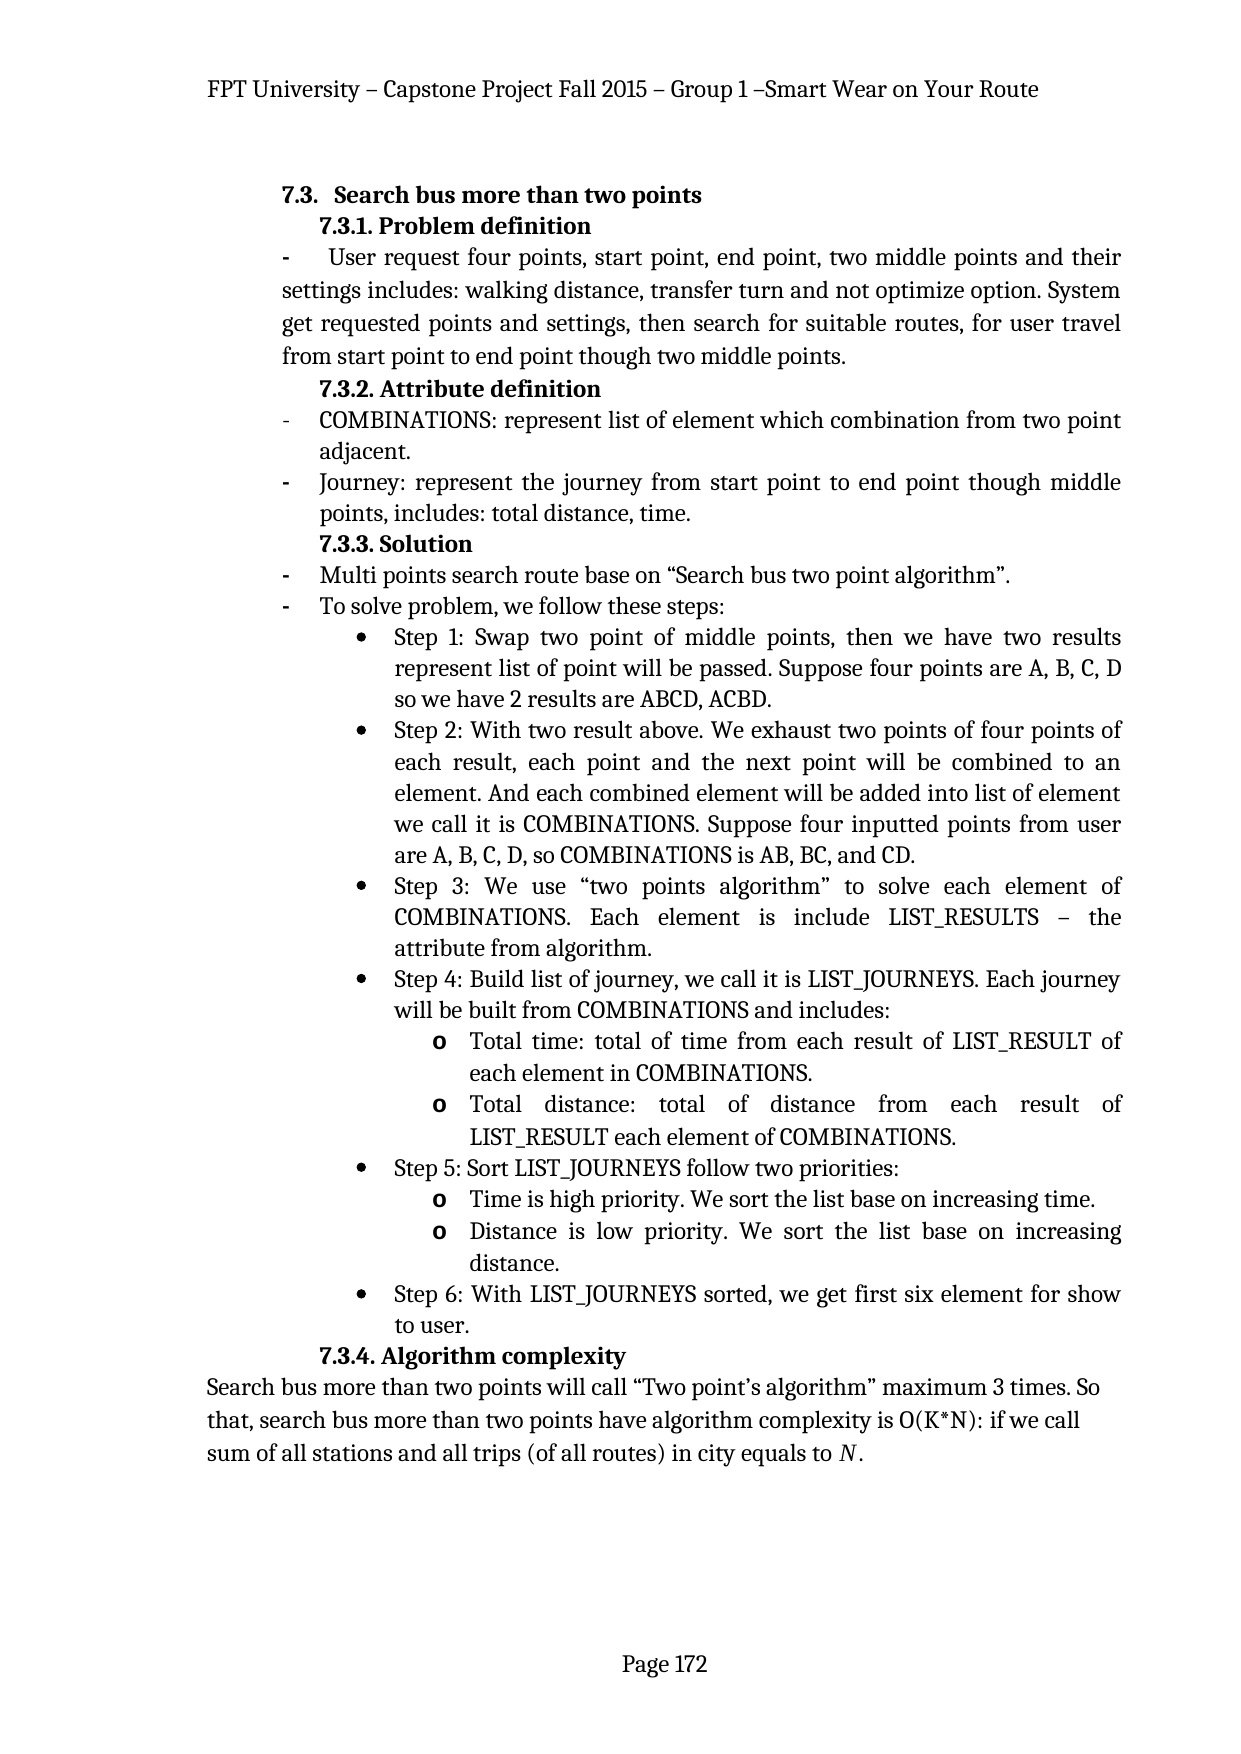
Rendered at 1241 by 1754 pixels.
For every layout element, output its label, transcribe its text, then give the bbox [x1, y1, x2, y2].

subtitle 7.3.3. Solution [319, 530, 1122, 559]
list Journey: represent the journey from start point to end point though middle points, includes: total distance, time. [282, 468, 1122, 528]
subtitle 7.3.2. Attribute definition [319, 375, 1122, 404]
subtitle Search bus more than two points [282, 181, 1122, 209]
list Distance is low priority. We sort the list base on increasing distance. [432, 1217, 1122, 1278]
list Multi points search route base on “Search bus two point algorithm”. [282, 561, 1122, 590]
subtitle 7.3.1. Problem definition [319, 212, 1122, 241]
list Step 3: We use “two points algorithm” to solve each element of COMBINATIONS. Each element is include LIST_RESULTS – the attribute from algorithm. [357, 872, 1122, 962]
list Step 4: Build list of journey, we call it is LIST_JOURNEYS. Each journey will be built from COMBINATIONS and includes: [357, 965, 1122, 1024]
list COMBINATIONS: represent list of element which combination from two point adjacent. [282, 406, 1122, 466]
list Step 1: Swap two point of middle points, then we have two results represent list of point will be passed. Suppose four points are A, B, C, D so we have 2 results are ABCD, ACBD. [357, 623, 1122, 714]
list Time is high priority. We sort the list base on increasing time. [432, 1184, 1122, 1214]
list Step 6: With LIST_JOURNEYS sorted, we get first six element for show to user. [357, 1280, 1122, 1340]
list Step 2: With two result above. We exhaust two points of four points of each result, each point and the next point will be combined to an element. And each combined element will be added into list of element we call it is COMBINATIONS. Suppose four inputted points from user are A, B, C, D, so COMBINATIONS is AB, BC, and CD. [357, 716, 1122, 869]
list Total distance: total of distance from each result of LIST_RESULT each element of COMBINATIONS. [432, 1090, 1122, 1151]
list Step 5: Sort LIST_JOURNEYS follow two priorities: [357, 1153, 1122, 1182]
text - User request four points, start point, end point, two middle points and their settings includes: walking distance, transfer turn and not optimize option. System get requested points and settings, then search for suitable routes, for user travel from start point to end point though two middle points. [282, 243, 1122, 371]
list To solve problem, we follow these steps: [282, 592, 1122, 621]
subtitle 7.3.4. Algorithm complexity [319, 1342, 1122, 1371]
text Search bus more than two points will call “Two point’s algorithm” maximum 3 times. So that, search bus more than two points have algorithm complexity is O(K*N): if we call sum of all stations and all trips (of all routes) in city equals to . [207, 1373, 1122, 1468]
list Total time: total of time from each result of LIST_RESULT of each element in COMBINATIONS. [432, 1027, 1122, 1088]
